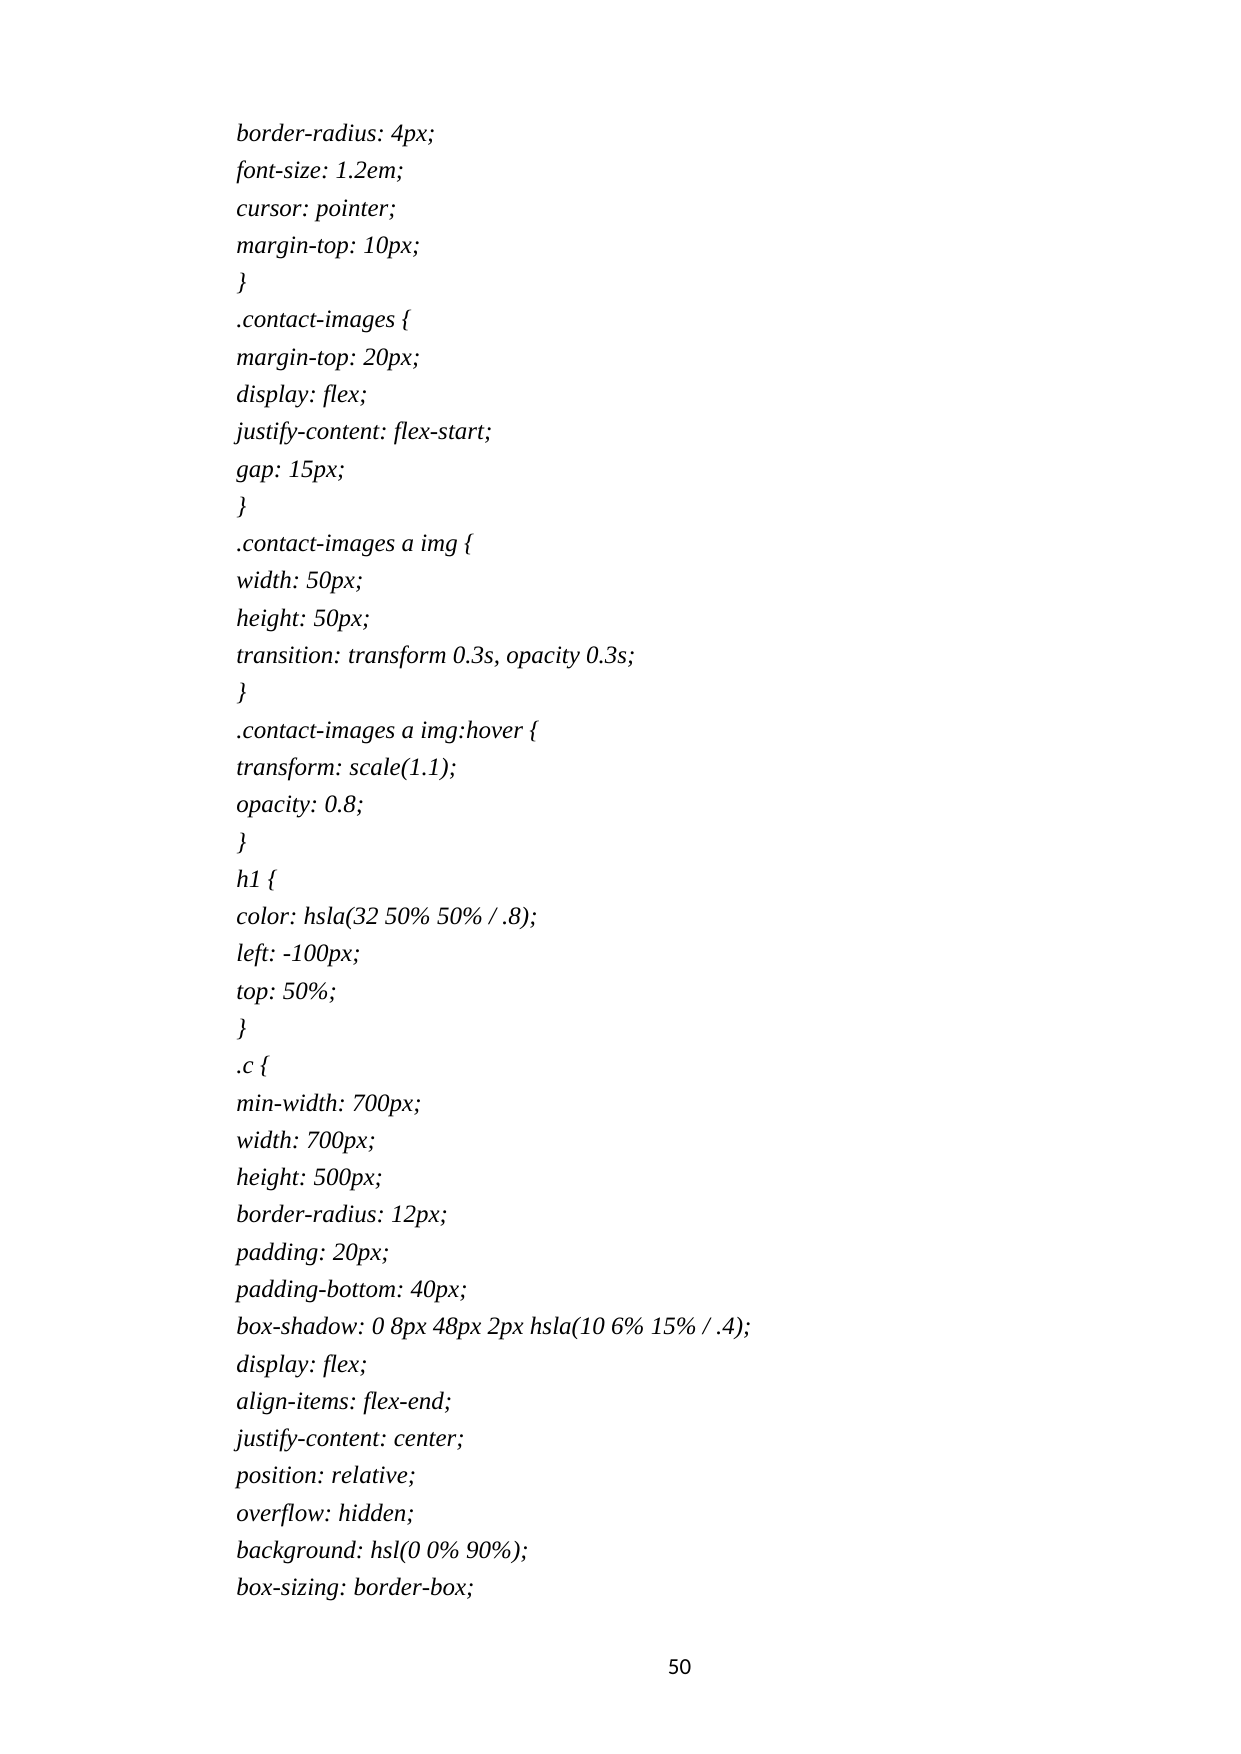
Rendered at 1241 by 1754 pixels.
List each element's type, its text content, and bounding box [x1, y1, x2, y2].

text .contact-images a img:hover { [177, 715, 1181, 743]
text font-size: 1.2em; [177, 155, 1181, 184]
text transition: transform 0.3s, opacity 0.3s; [177, 640, 1181, 669]
text color: hsla(32 50% 50% / .8); [177, 901, 1181, 930]
text display: flex; [177, 379, 1181, 408]
text cursor: pointer; [177, 193, 1181, 221]
text left: -100px; [177, 938, 1181, 967]
text position: relative; [177, 1461, 1181, 1489]
text gap: 15px; [177, 454, 1181, 482]
text h1 { [177, 864, 1181, 893]
text .contact-images { [177, 304, 1181, 333]
text justify-content: flex-start; [177, 416, 1181, 445]
text } [177, 677, 1181, 706]
text margin-top: 10px; [177, 230, 1181, 259]
text .contact-images a img { [177, 528, 1181, 557]
text padding: 20px; [177, 1237, 1181, 1266]
text border-radius: 4px; [177, 118, 1181, 147]
text box-shadow: 0 8px 48px 2px hsla(10 6% 15% / .4); [177, 1311, 1181, 1340]
text margin-top: 20px; [177, 342, 1181, 371]
text transform: scale(1.1); [177, 752, 1181, 781]
text align-items: flex-end; [177, 1386, 1181, 1415]
text justify-content: center; [177, 1423, 1181, 1452]
text width: 50px; [177, 566, 1181, 594]
text width: 700px; [177, 1125, 1181, 1154]
text .c { [177, 1050, 1181, 1079]
text } [177, 267, 1181, 296]
text } [177, 1013, 1181, 1042]
text opacity: 0.8; [177, 789, 1181, 818]
text } [177, 491, 1181, 520]
text border-radius: 12px; [177, 1199, 1181, 1228]
text display: flex; [177, 1349, 1181, 1377]
text padding-bottom: 40px; [177, 1274, 1181, 1303]
text top: 50%; [177, 976, 1181, 1004]
text } [177, 827, 1181, 855]
text min-width: 700px; [177, 1088, 1181, 1116]
text height: 500px; [177, 1162, 1181, 1191]
text box-sizing: border-box; [177, 1572, 1181, 1601]
text overflow: hidden; [177, 1498, 1181, 1527]
text height: 50px; [177, 603, 1181, 632]
text background: hsl(0 0% 90%); [177, 1535, 1181, 1564]
